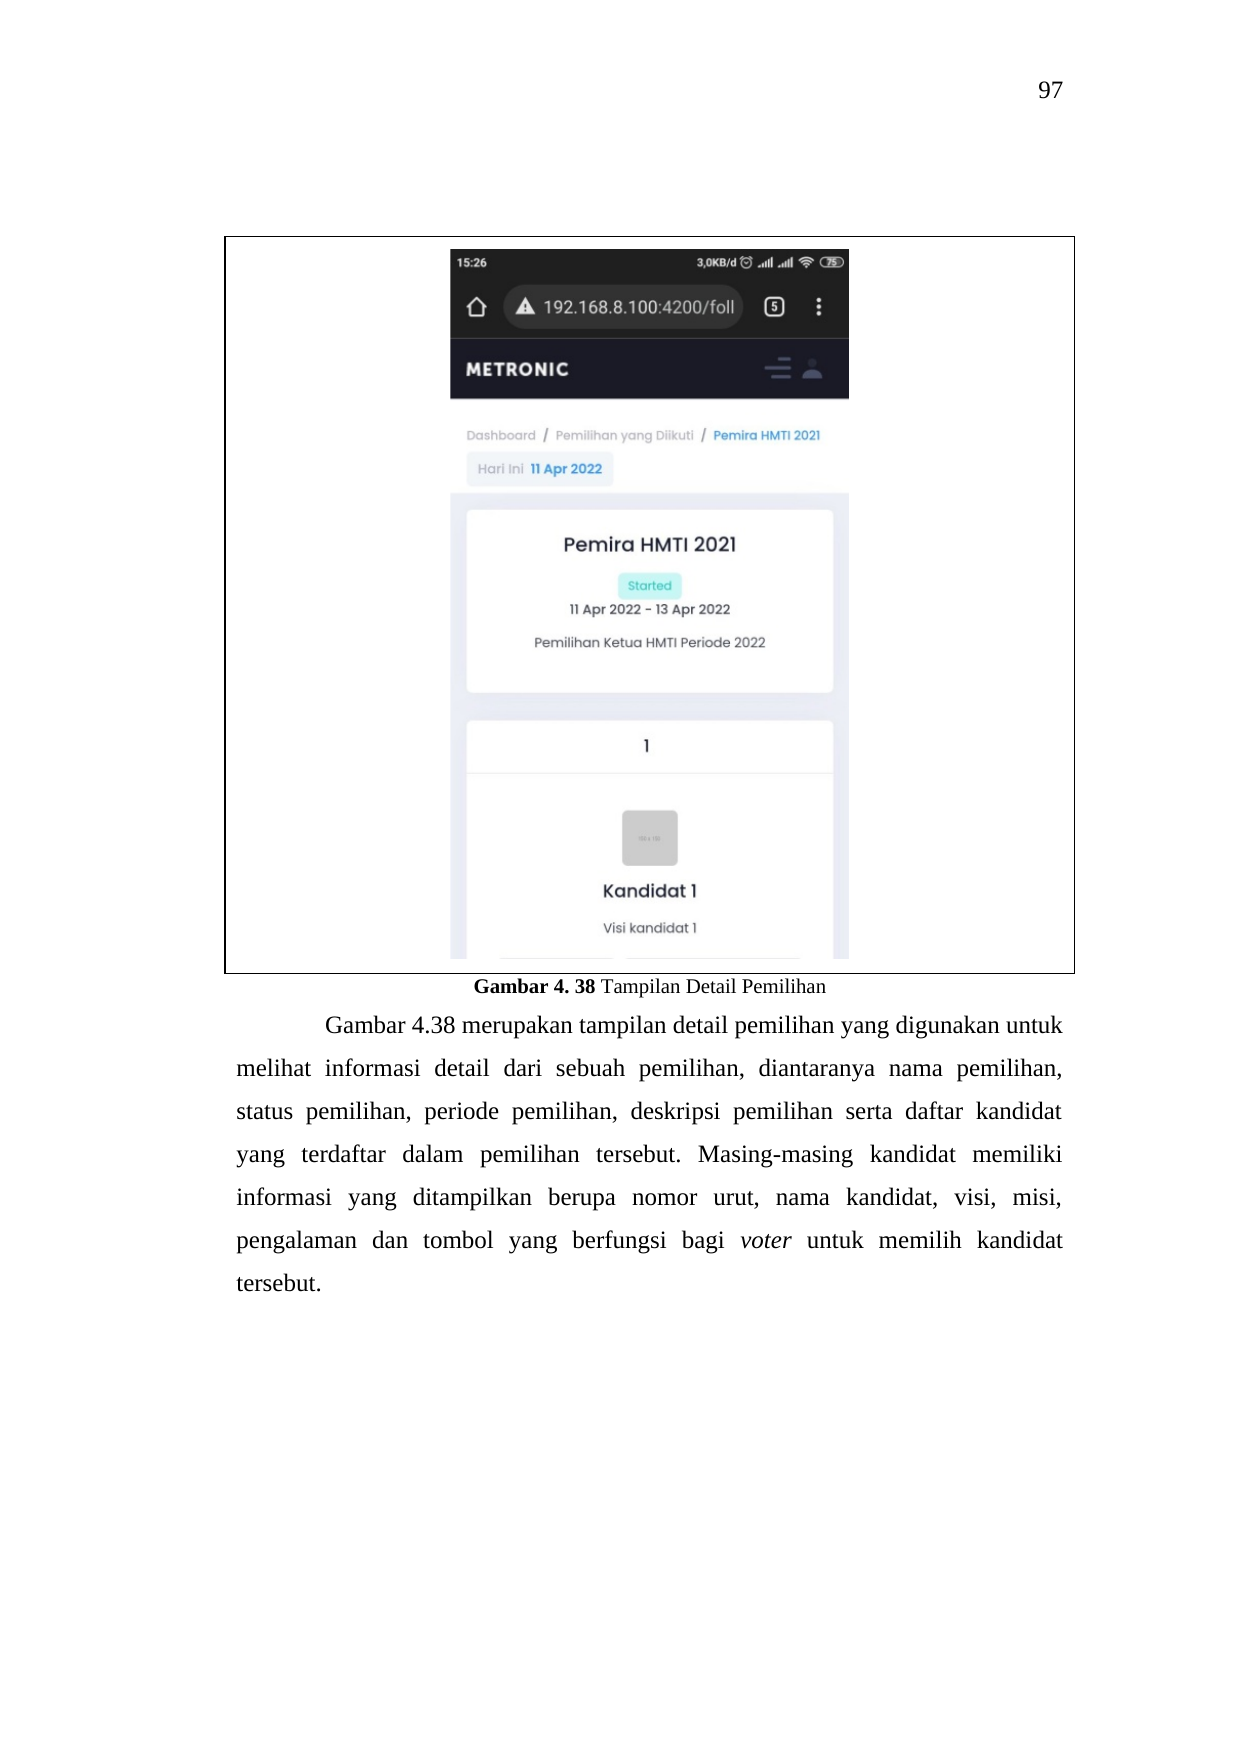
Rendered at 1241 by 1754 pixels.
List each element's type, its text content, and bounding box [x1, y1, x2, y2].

picture [450, 249, 849, 959]
text Gambar 4. 38 Tampilan Detail Pemilihan [236, 974, 1063, 998]
text Gambar 4.38 merupakan tampilan detail pemilihan yang digunakan untuk melihat informasi detail dari sebuah pemilihan, diantaranya nama pemilihan, status pemilihan, periode pemilihan, deskripsi pemilihan serta daftar kandidat yang terdaftar dalam pemilihan tersebut. Masing-masing kandidat memiliki informasi yang ditampilkan berupa nomor urut, nama kandidat, visi, misi, pengalaman dan tombol yang berfungsi bagi voter untuk memilih kandidat tersebut. [236, 1010, 1063, 1297]
table_header [226, 237, 1074, 973]
